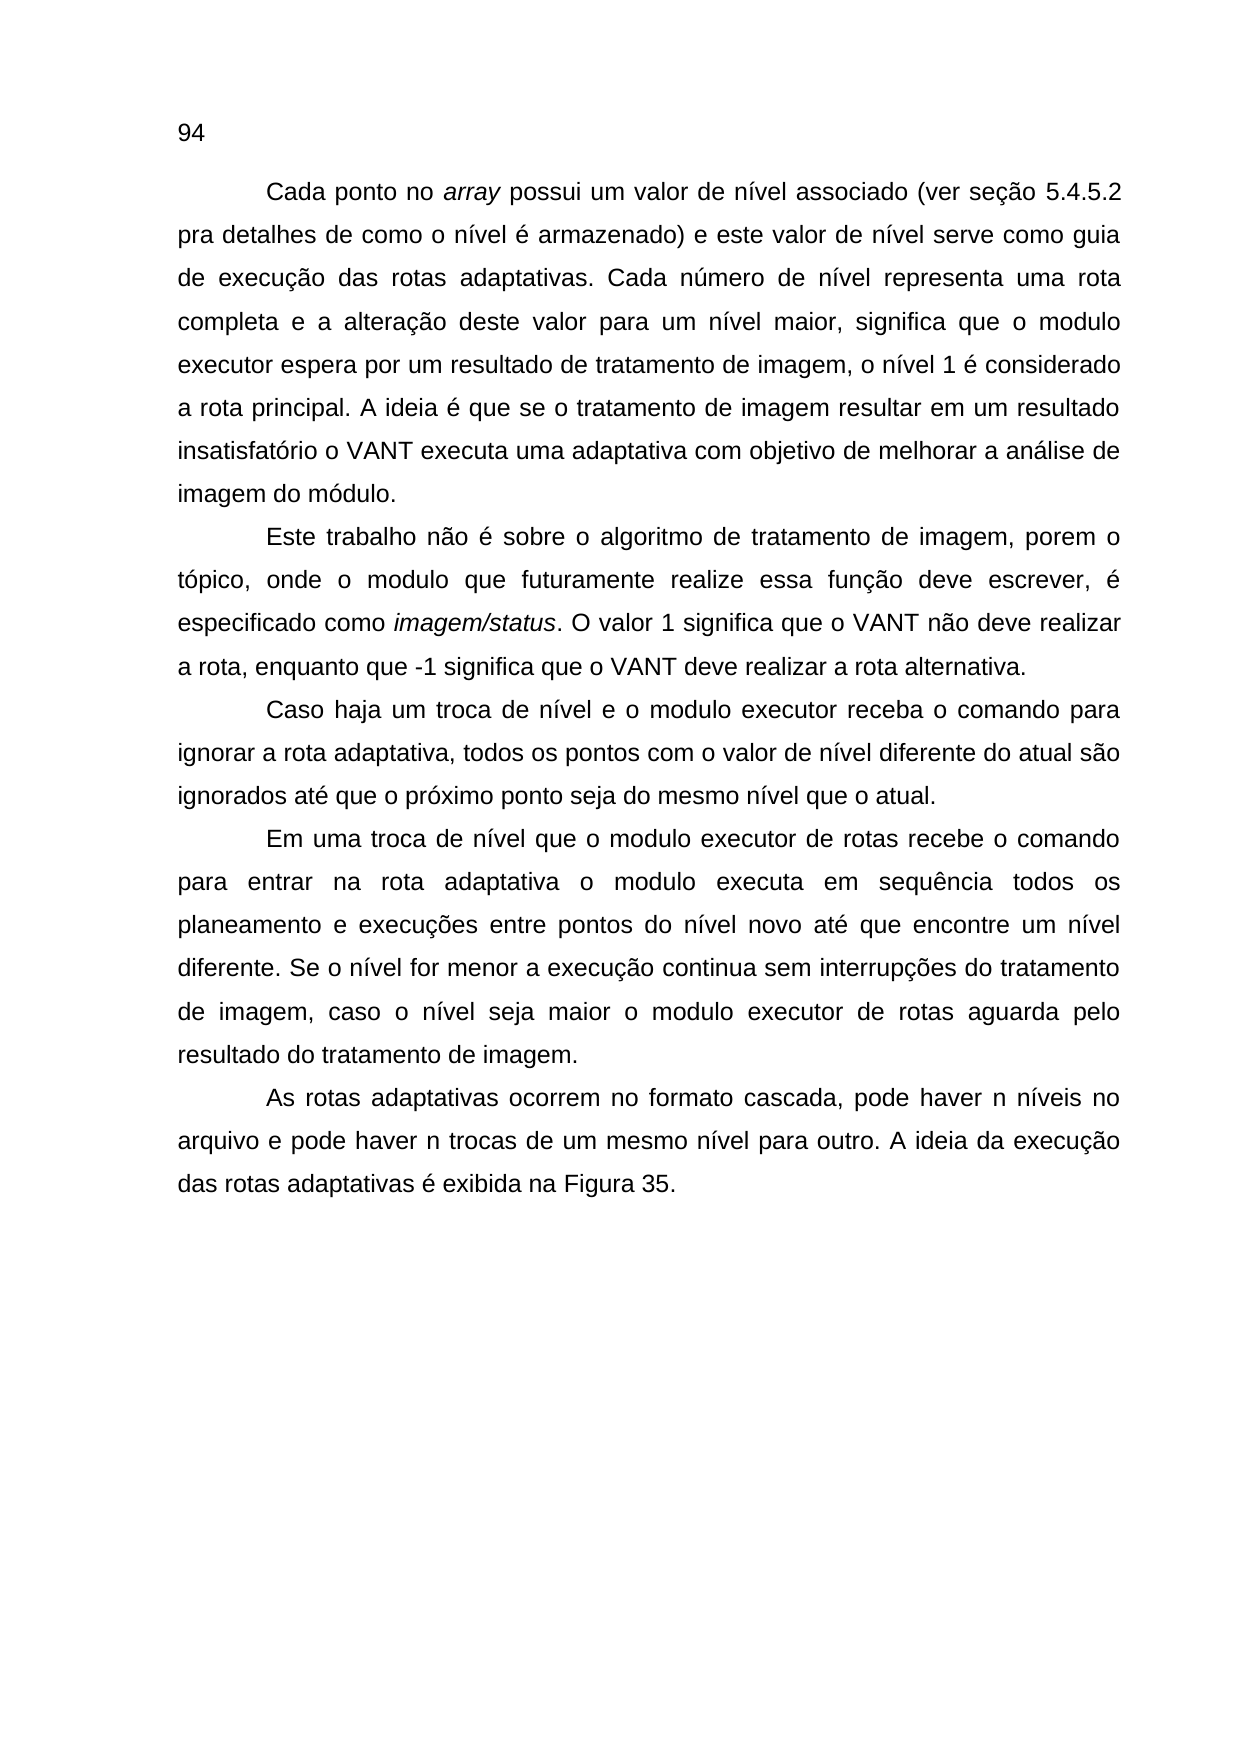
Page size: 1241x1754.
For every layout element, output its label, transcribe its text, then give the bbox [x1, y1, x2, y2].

text Este trabalho não é sobre o algoritmo de tratamento de imagem, porem o tópico, onde o modulo que futuramente realize essa função deve escrever, é especificado como imagem/status. O valor 1 significa que o VANT não deve realizar a rota, enquanto que -1 significa que o VANT deve realizar a rota alternativa. [177, 522, 1122, 680]
text As rotas adaptativas ocorrem no formato cascada, pode haver n níveis no arquivo e pode haver n trocas de um mesmo nível para outro. A ideia da execução das rotas adaptativas é exibida na Figura 35. [177, 1083, 1122, 1198]
text Em uma troca de nível que o modulo executor de rotas recebe o comando para entrar na rota adaptativa o modulo executa em sequência todos os planeamento e execuções entre pontos do nível novo até que encontre um nível diferente. Se o nível for menor a execução continua sem interrupções do tratamento de imagem, caso o nível seja maior o modulo executor de rotas aguarda pelo resultado do tratamento de imagem. [177, 824, 1122, 1068]
text Caso haja um troca de nível e o modulo executor receba o comando para ignorar a rota adaptativa, todos os pontos com o valor de nível diferente do atual são ignorados até que o próximo ponto seja do mesmo nível que o atual. [177, 695, 1122, 810]
text Cada ponto no array possui um valor de nível associado (ver seção 5.4.5.2 pra detalhes de como o nível é armazenado) e este valor de nível serve como guia de execução das rotas adaptativas. Cada número de nível representa uma rota completa e a alteração deste valor para um nível maior, significa que o modulo executor espera por um resultado de tratamento de imagem, o nível 1 é considerado a rota principal. A ideia é que se o tratamento de imagem resultar em um resultado insatisfatório o VANT executa uma adaptativa com objetivo de melhorar a análise de imagem do módulo. [177, 177, 1122, 508]
